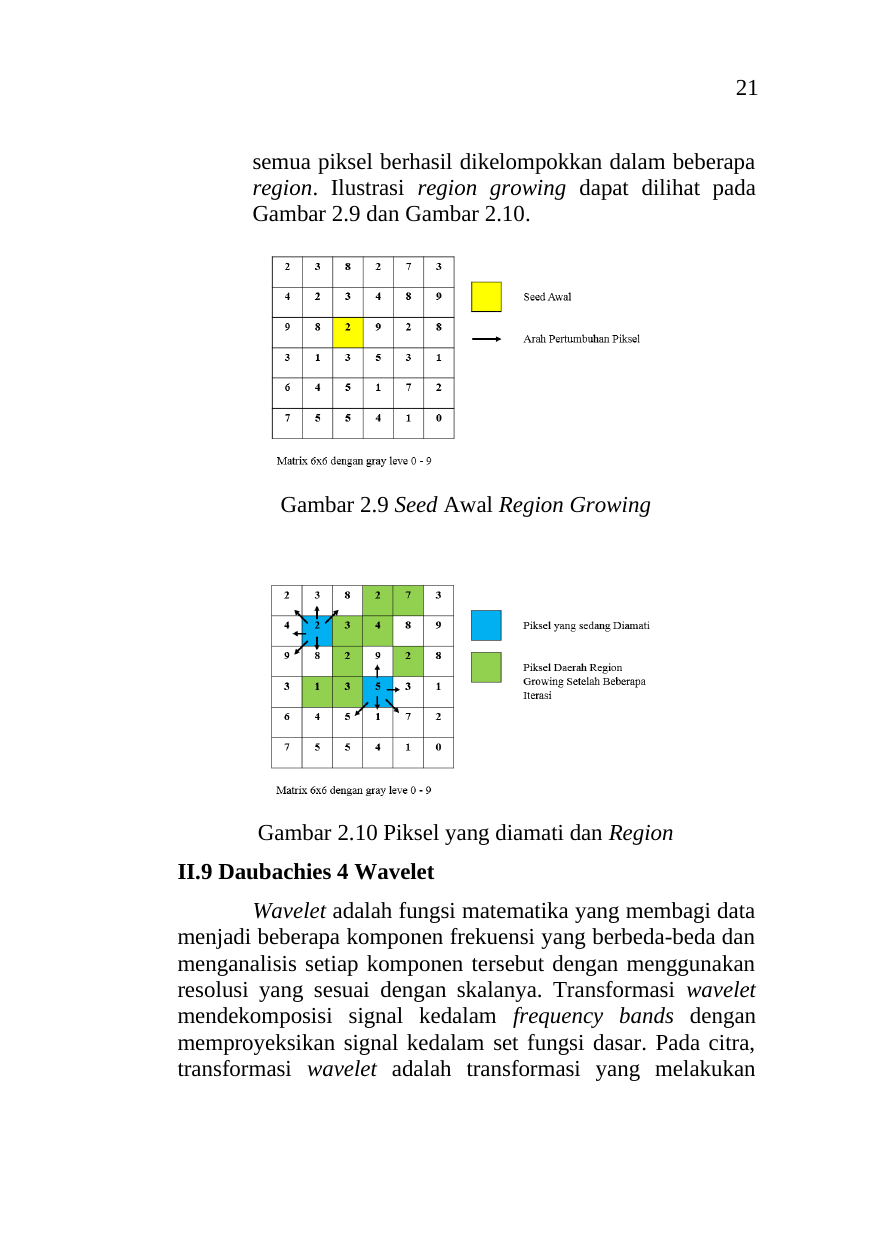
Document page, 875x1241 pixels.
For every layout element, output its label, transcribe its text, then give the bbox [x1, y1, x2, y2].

subtitle Daubachies 4 Wavelet [177, 858, 756, 884]
text Gambar 2.10 Piksel yang diamati dan Region [177, 819, 756, 846]
text Gambar 2.9 Seed Awal Region Growing [177, 491, 756, 517]
picture [248, 556, 685, 820]
picture [248, 226, 685, 491]
